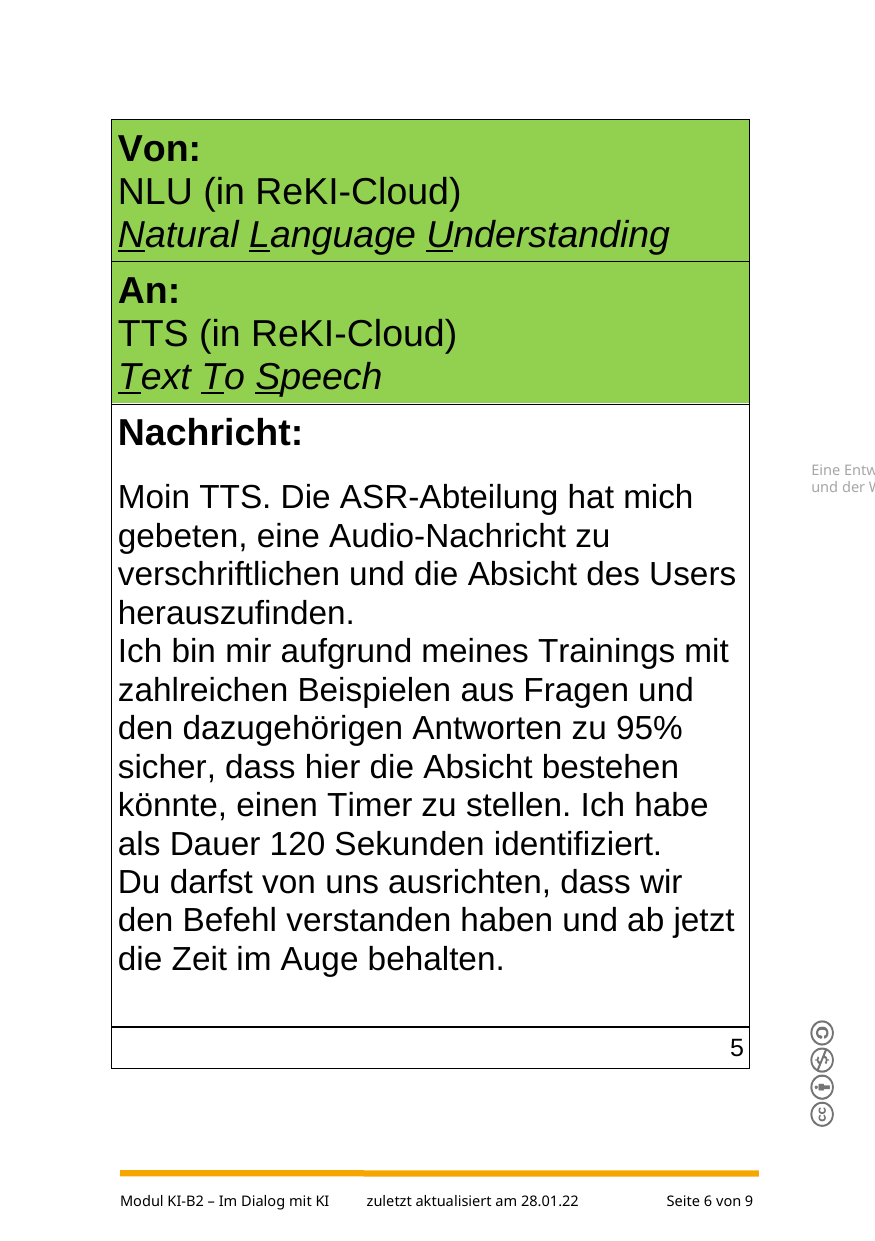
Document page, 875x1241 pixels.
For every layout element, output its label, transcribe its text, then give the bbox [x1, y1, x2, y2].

table_header Von: NLU (in ReKI-Cloud) Natural Language Understanding [112, 120, 749, 261]
table_cell Nachricht: Moin TTS. Die ASR-Abteilung hat mich gebeten, eine Audio-Nachricht zu verschriftlichen und die Absicht des Users herauszufinden. Ich bin mir aufgrund meines Trainings mit zahlreichen Beispielen aus Fragen und den dazugehörigen Antworten zu 95% sicher, dass hier die Absicht bestehen könnte, einen Timer zu stellen. Ich habe als Dauer 120 Sekunden identifiziert. Du darfst von uns ausrichten, dass wir den Befehl verstanden haben und ab jetzt die Zeit im Auge behalten. [112, 405, 749, 1026]
table_cell 5 [112, 1028, 749, 1068]
table_cell An: TTS (in ReKI-Cloud) Text To Speech [112, 262, 749, 403]
